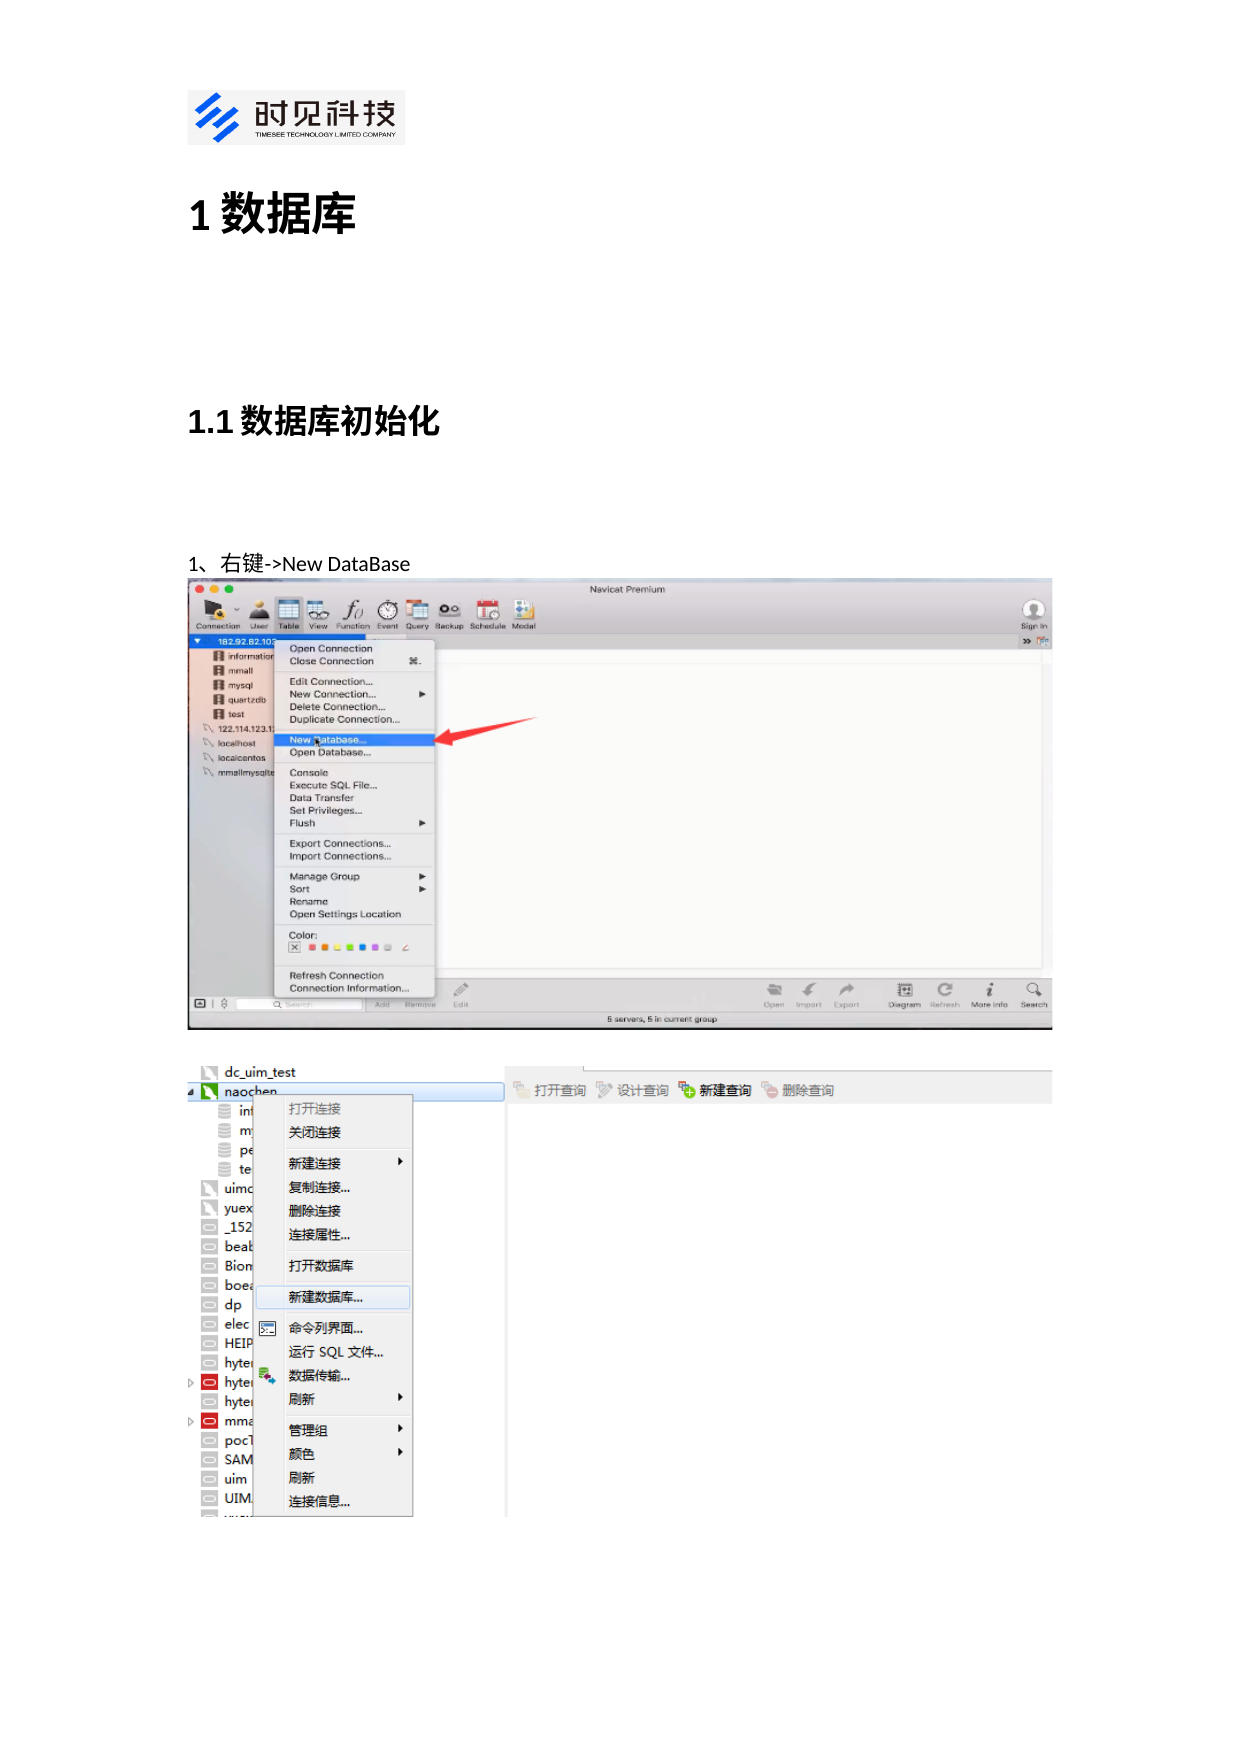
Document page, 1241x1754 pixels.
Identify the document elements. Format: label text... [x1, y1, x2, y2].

subtitle 1数据库 [187, 162, 1053, 259]
picture [187, 90, 406, 145]
subtitle 1.1数据库初始化 [187, 387, 1053, 452]
picture [187, 578, 1053, 1030]
text 1、右键->New DataBase [187, 546, 1053, 578]
picture [187, 1066, 1053, 1517]
